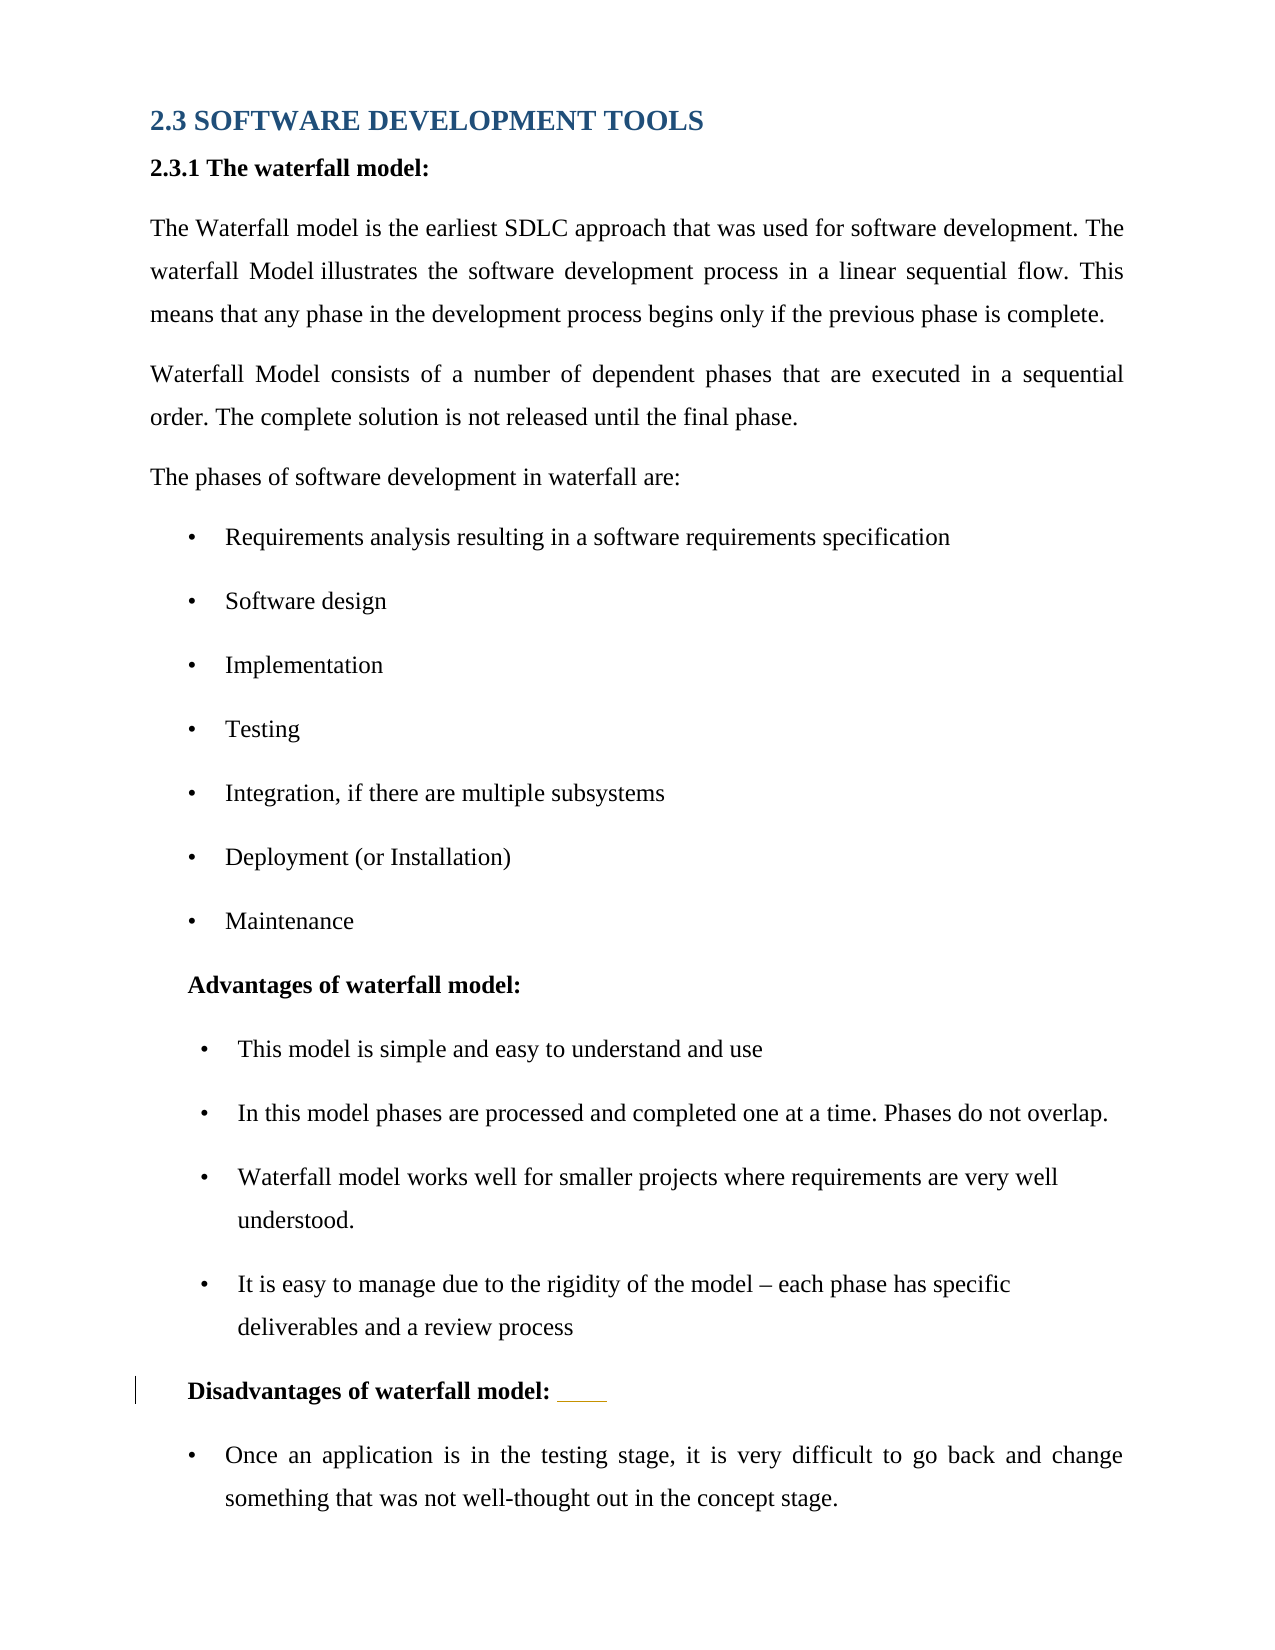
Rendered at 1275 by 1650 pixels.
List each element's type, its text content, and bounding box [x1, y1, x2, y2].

list Requirements analysis resulting in a software requirements specification [187, 522, 1125, 551]
text The Waterfall model is the earliest SDLC approach that was used for software development. The waterfall Model illustrates the software development process in a linear sequential flow. This means that any phase in the development process begins only if the previous phase is complete. [150, 213, 1125, 328]
list Implementation [187, 650, 1125, 679]
list This model is simple and easy to understand and use [200, 1034, 1125, 1062]
list Waterfall model works well for smaller projects where requirements are very well understood. [200, 1162, 1125, 1233]
text 2.3 SOFTWARE DEVELOPMENT TOOLS [150, 103, 1125, 137]
list Integration, if there are multiple subsystems [187, 778, 1125, 807]
text Advantages of waterfall model: [187, 970, 1125, 998]
list Testing [187, 714, 1125, 743]
list Software design [187, 586, 1125, 615]
text The phases of software development in waterfall are: [150, 462, 1125, 491]
list In this model phases are processed and completed one at a time. Phases do not overlap. [200, 1098, 1125, 1126]
text Disadvantages of waterfall model: [187, 1376, 1125, 1404]
list Once an application is in the testing stage, it is very difficult to go back and change something that was not well-thought out in the concept stage. [187, 1440, 1125, 1512]
text Waterfall Model consists of a number of dependent phases that are executed in a sequential order. The complete solution is not released until the final phase. [150, 359, 1125, 431]
list Deployment (or Installation) [187, 842, 1125, 871]
list It is easy to manage due to the rigidity of the model – each phase has specific deliverables and a review process [200, 1269, 1125, 1341]
list Maintenance [187, 906, 1125, 934]
text 2.3.1 The waterfall model: [150, 153, 1125, 182]
